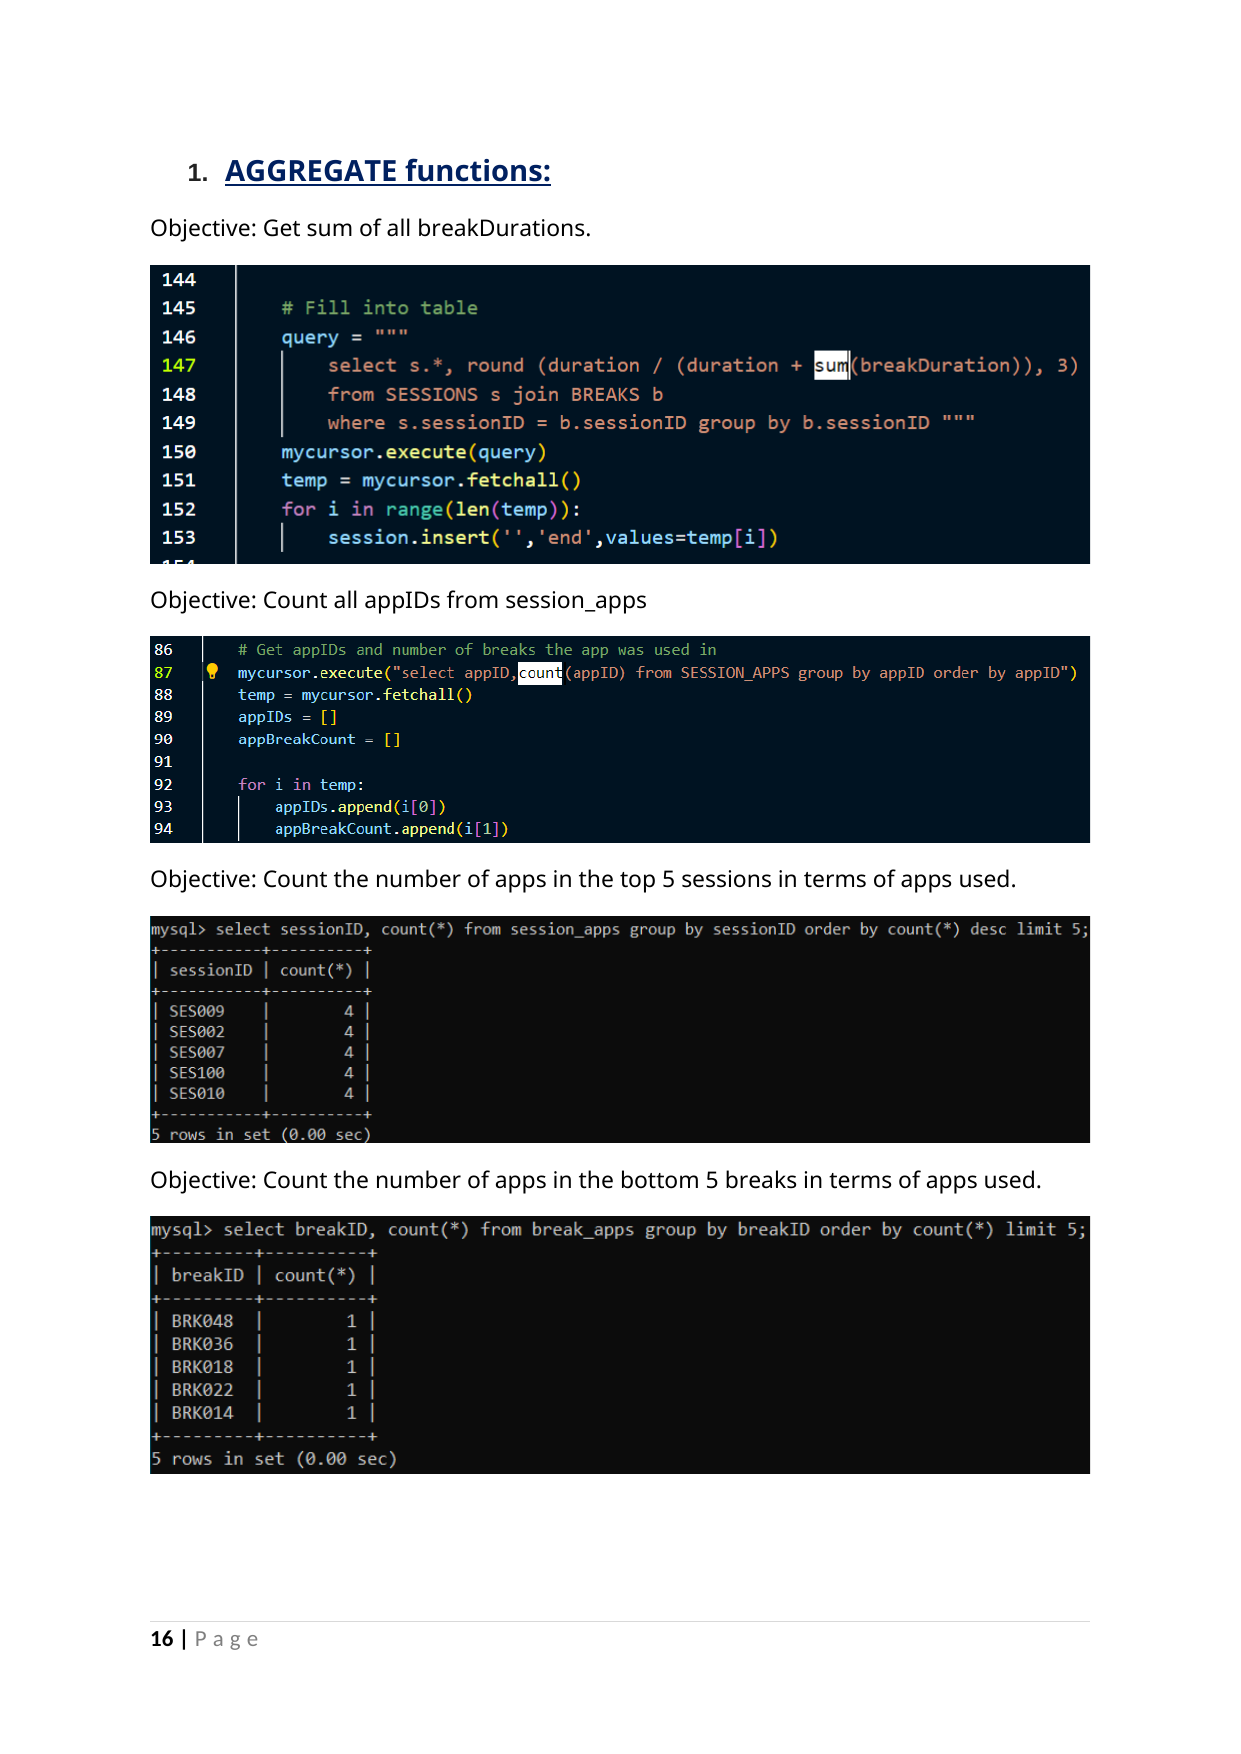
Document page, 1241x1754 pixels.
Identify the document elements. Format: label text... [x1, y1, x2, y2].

picture [150, 265, 1091, 564]
picture [150, 916, 1091, 1143]
text Objective: Count all appIDs from session_apps [150, 584, 1090, 615]
text Objective: Count the number of apps in the bottom 5 breaks in terms of apps used. [150, 1164, 1090, 1195]
list AGGREGATE functions: [187, 150, 1090, 190]
picture [150, 636, 1091, 843]
text Objective: Count the number of apps in the top 5 sessions in terms of apps used. [150, 863, 1090, 895]
text Objective: Get sum of all breakDurations. [150, 212, 1090, 243]
picture [150, 1216, 1091, 1474]
